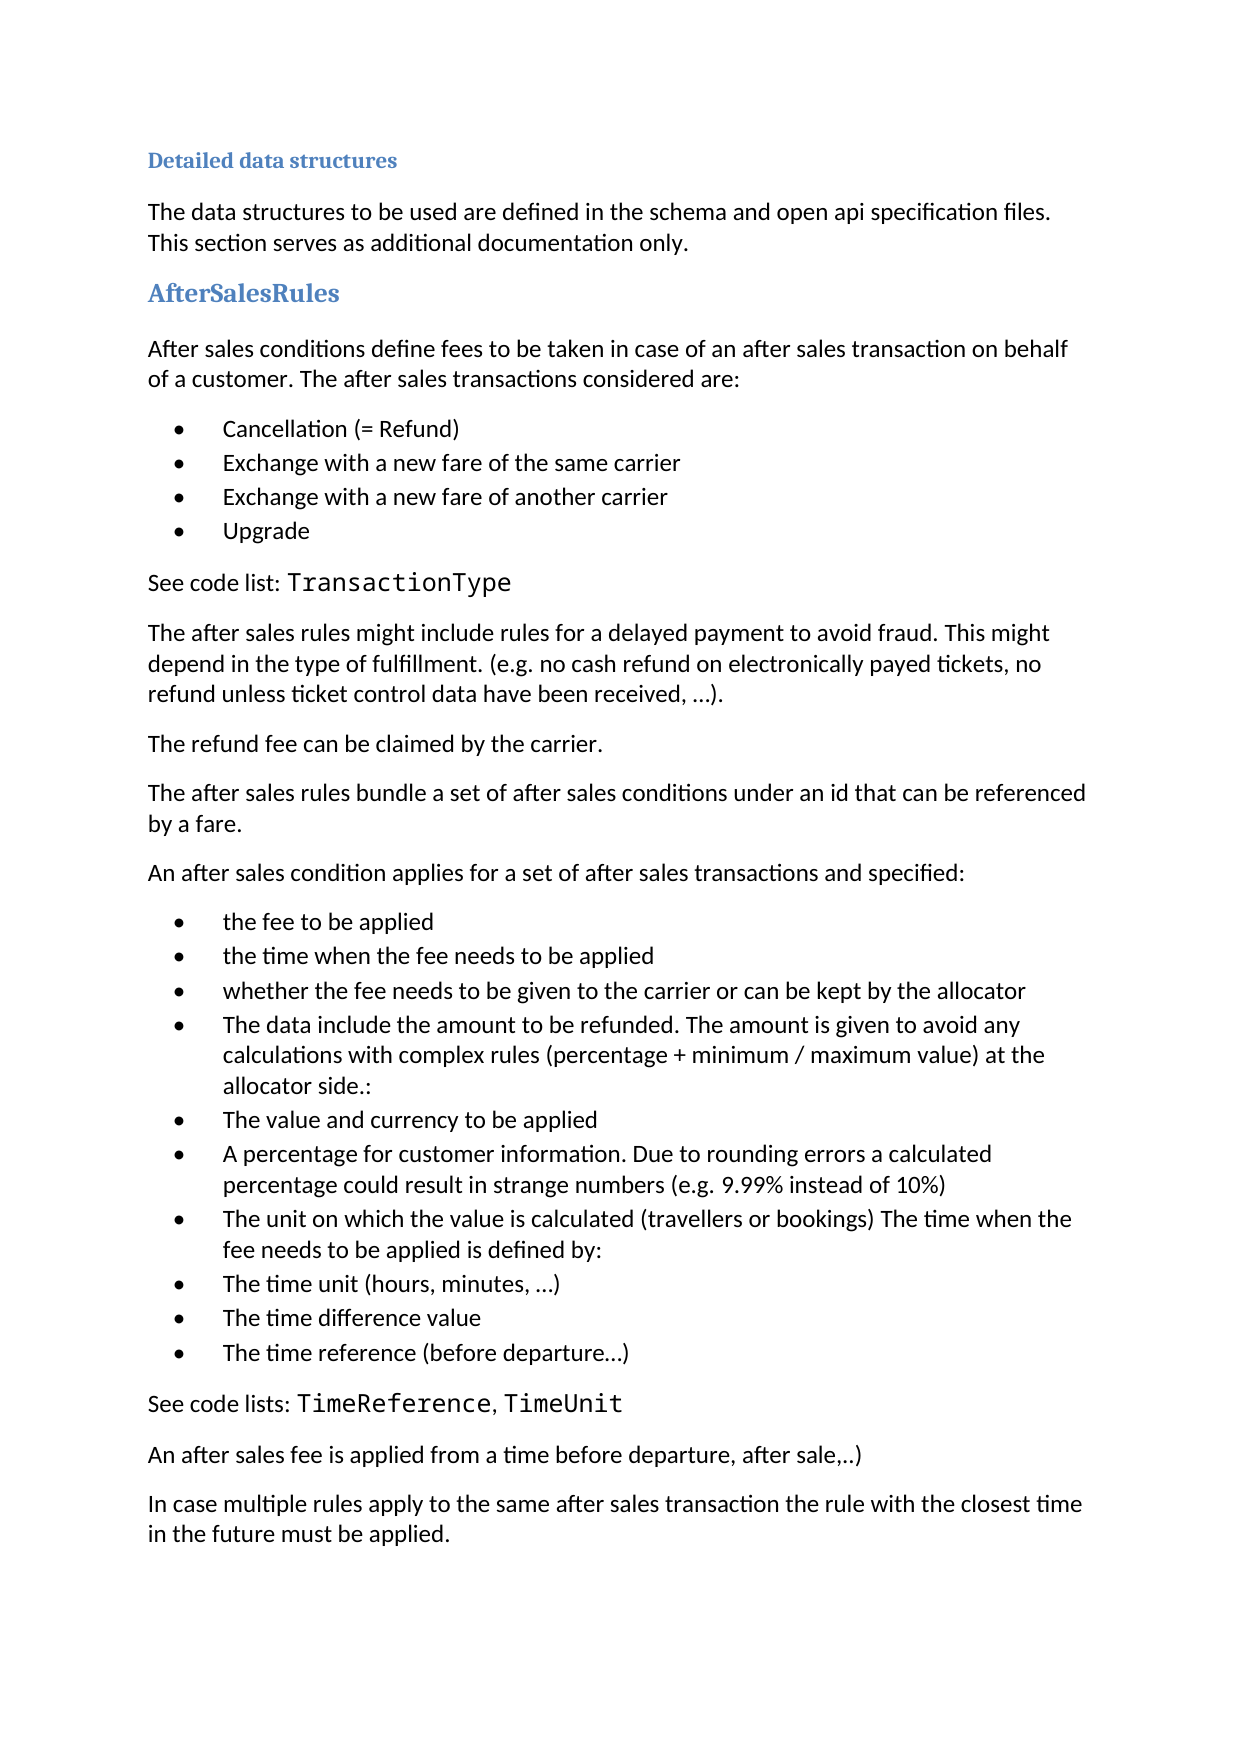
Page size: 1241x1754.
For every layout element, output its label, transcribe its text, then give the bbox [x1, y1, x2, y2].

list The unit on which the value is calculated (travellers or bookings) The time when the fee needs to be applied is defined by: [173, 1203, 1093, 1264]
list The value and currency to be applied [173, 1104, 1093, 1135]
list The time unit (hours, minutes, …) [173, 1268, 1093, 1299]
list Cancellation (= Refund) [173, 413, 1093, 443]
list The time difference value [173, 1302, 1093, 1333]
list The time reference (before departure…) [173, 1337, 1093, 1367]
text The refund fee can be claimed by the carrier. [148, 728, 1093, 758]
text After sales conditions define fees to be taken in case of an after sales transaction on behalf of a customer. The after sales transactions considered are: [148, 333, 1093, 394]
list the time when the fee needs to be applied [173, 941, 1093, 971]
text See code lists: TimeReference, TimeUnit [148, 1386, 1093, 1420]
list Exchange with a new fare of the same carrier [173, 447, 1093, 477]
list whether the fee needs to be given to the carrier or can be kept by the allocator [173, 975, 1093, 1005]
list The data include the amount to be refunded. The amount is given to avoid any calculations with complex rules (percentage + minimum / maximum value) at the allocator side.: [173, 1009, 1093, 1101]
text The after sales rules might include rules for a delayed payment to avoid fraud. This might depend in the type of fulfillment. (e.g. no cash refund on electronically payed tickets, no refund unless ticket control data have been received, …). [148, 618, 1093, 709]
text In case multiple rules apply to the same after sales transaction the rule with the closest time in the future must be applied. [148, 1488, 1093, 1549]
text The after sales rules bundle a set of after sales conditions under an id that can be referenced by a fare. [148, 777, 1093, 838]
subtitle Detailed data structures [148, 148, 1093, 174]
text An after sales condition applies for a set of after sales transactions and specified: [148, 857, 1093, 887]
list the fee to be applied [173, 906, 1093, 937]
text See code list: TransactionType [148, 565, 1093, 599]
subtitle AfterSalesRules [148, 278, 1093, 309]
list Upgrade [173, 516, 1093, 546]
list Exchange with a new fare of another carrier [173, 481, 1093, 512]
text The data structures to be used are defined in the schema and open api specification files. This section serves as additional documentation only. [148, 197, 1093, 258]
list A percentage for customer information. Due to rounding errors a calculated percentage could result in strange numbers (e.g. 9.99% instead of 10%) [173, 1139, 1093, 1200]
text An after sales fee is applied from a time before departure, after sale,..) [148, 1439, 1093, 1469]
